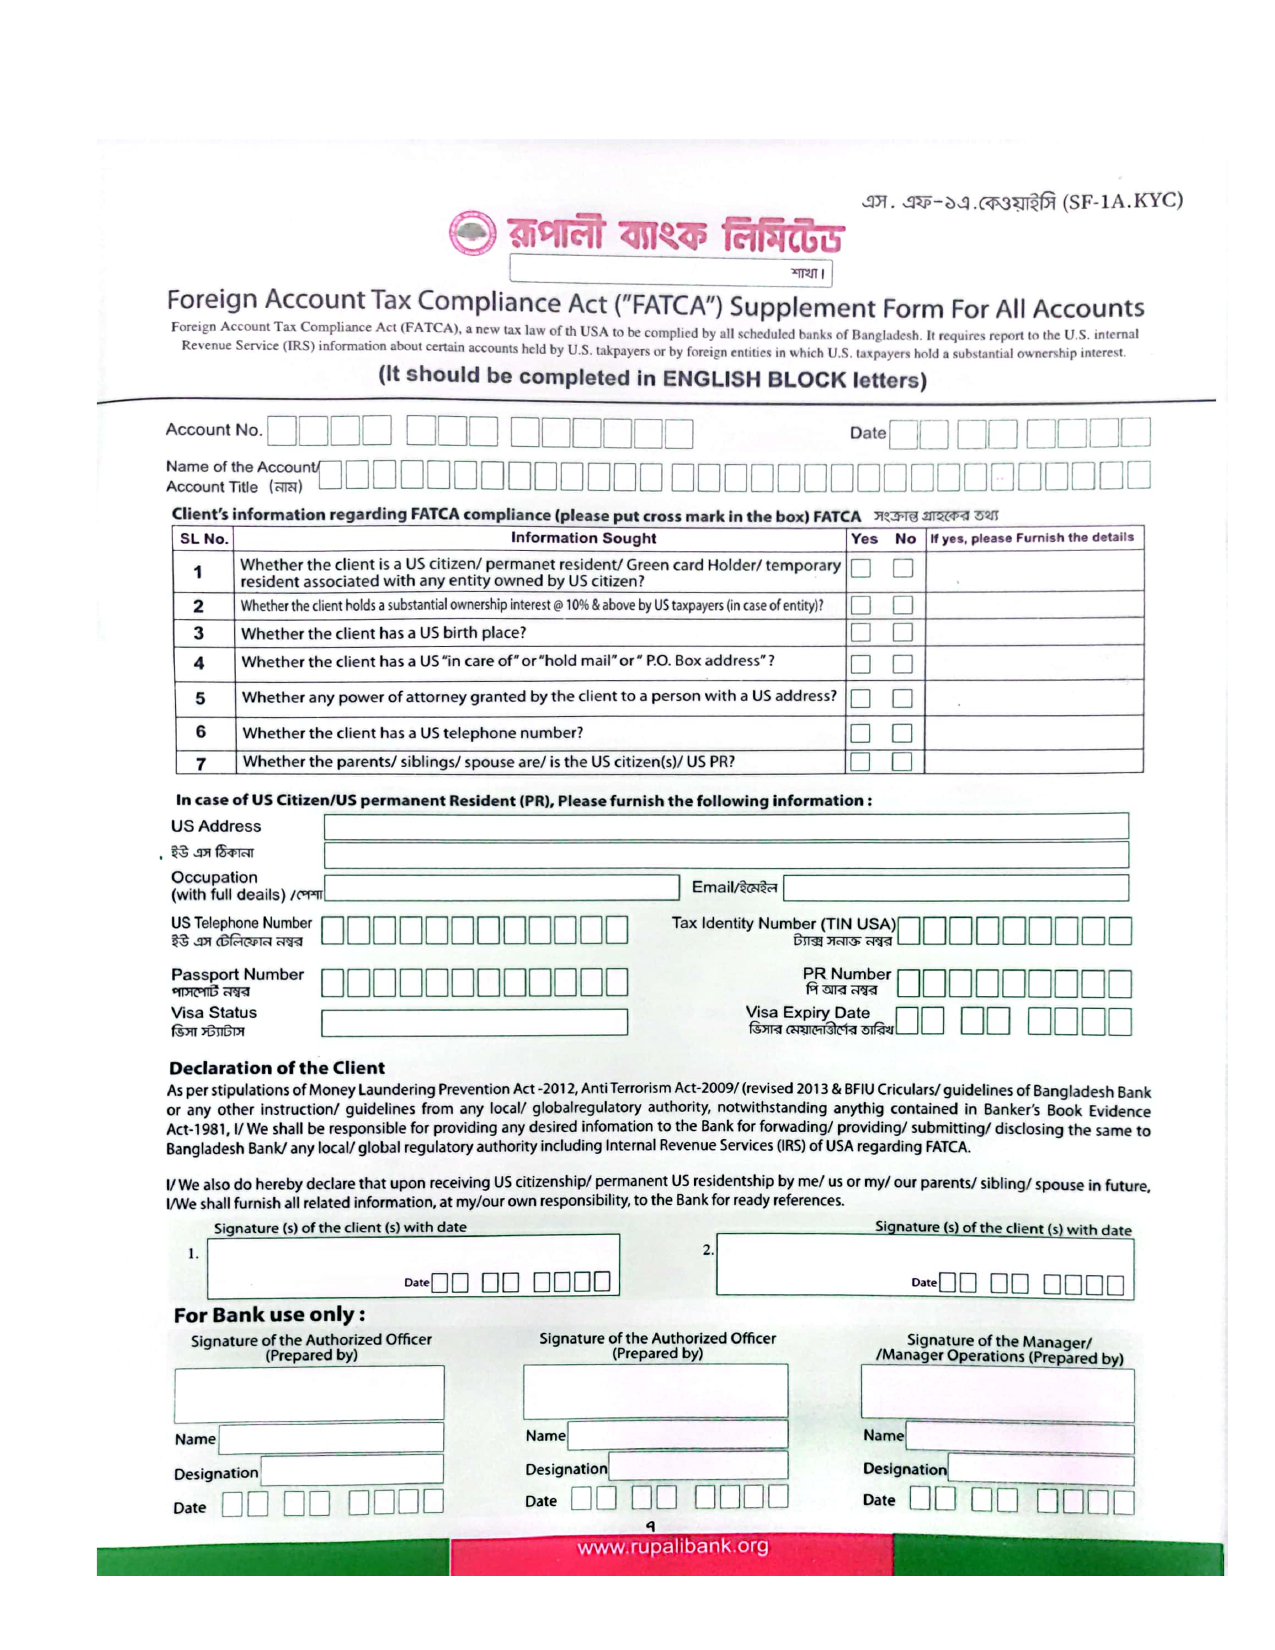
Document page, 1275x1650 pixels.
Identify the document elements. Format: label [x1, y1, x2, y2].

picture [96, 139, 1228, 1576]
